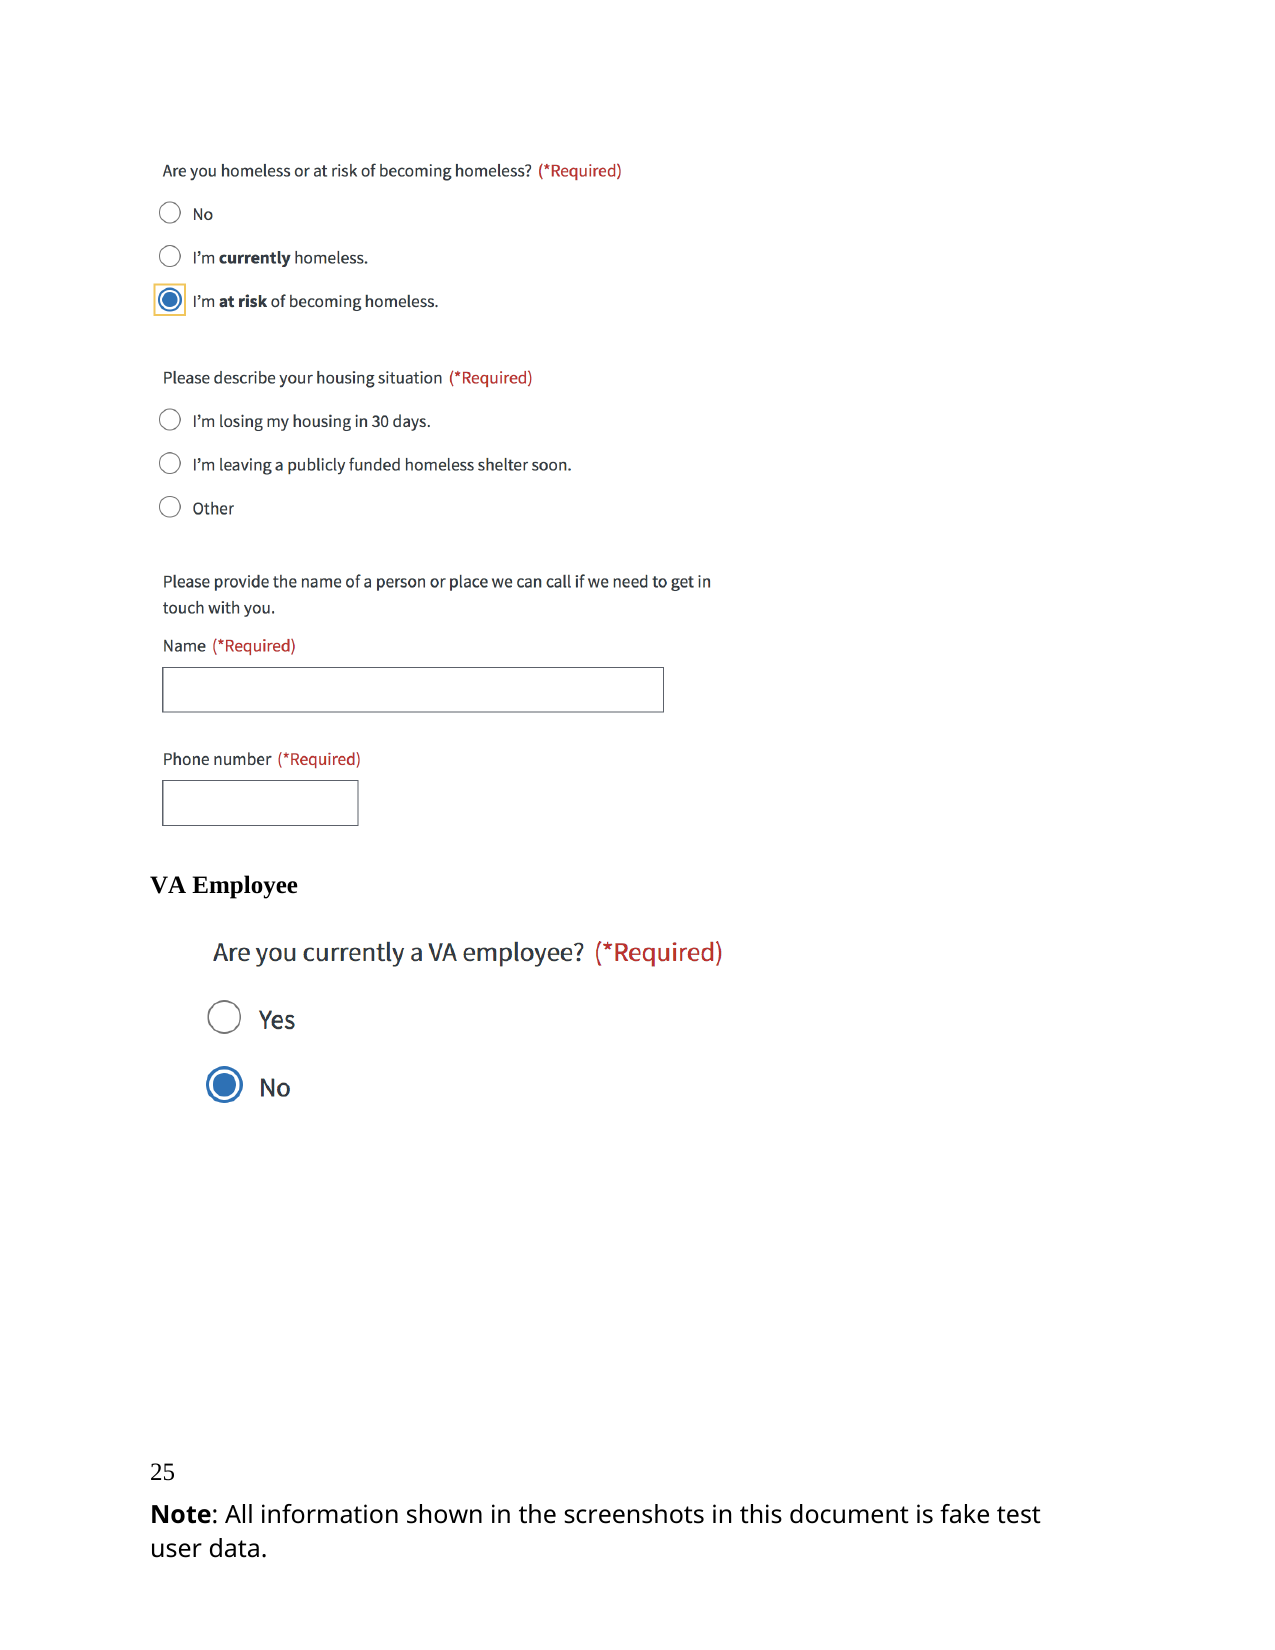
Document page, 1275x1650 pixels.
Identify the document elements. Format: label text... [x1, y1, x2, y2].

picture [150, 150, 750, 842]
picture [150, 927, 829, 1162]
text VA Employee [150, 870, 1125, 899]
